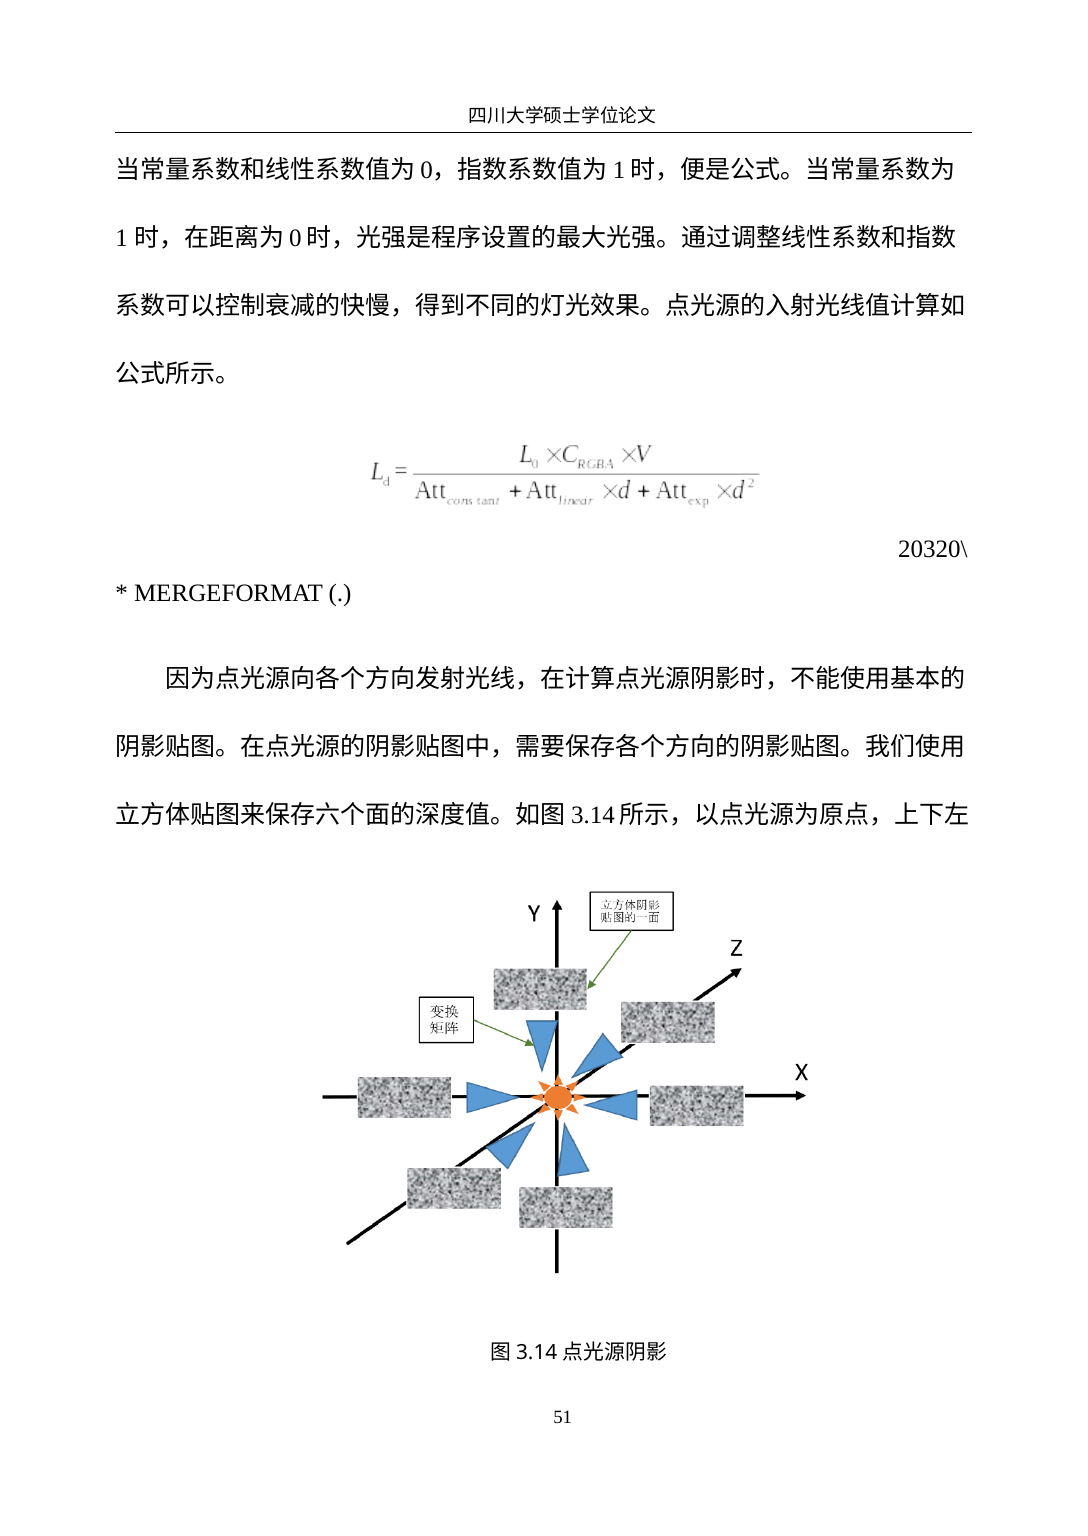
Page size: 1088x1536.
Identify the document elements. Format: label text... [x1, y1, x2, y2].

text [115, 134, 972, 405]
picture [310, 886, 823, 1277]
